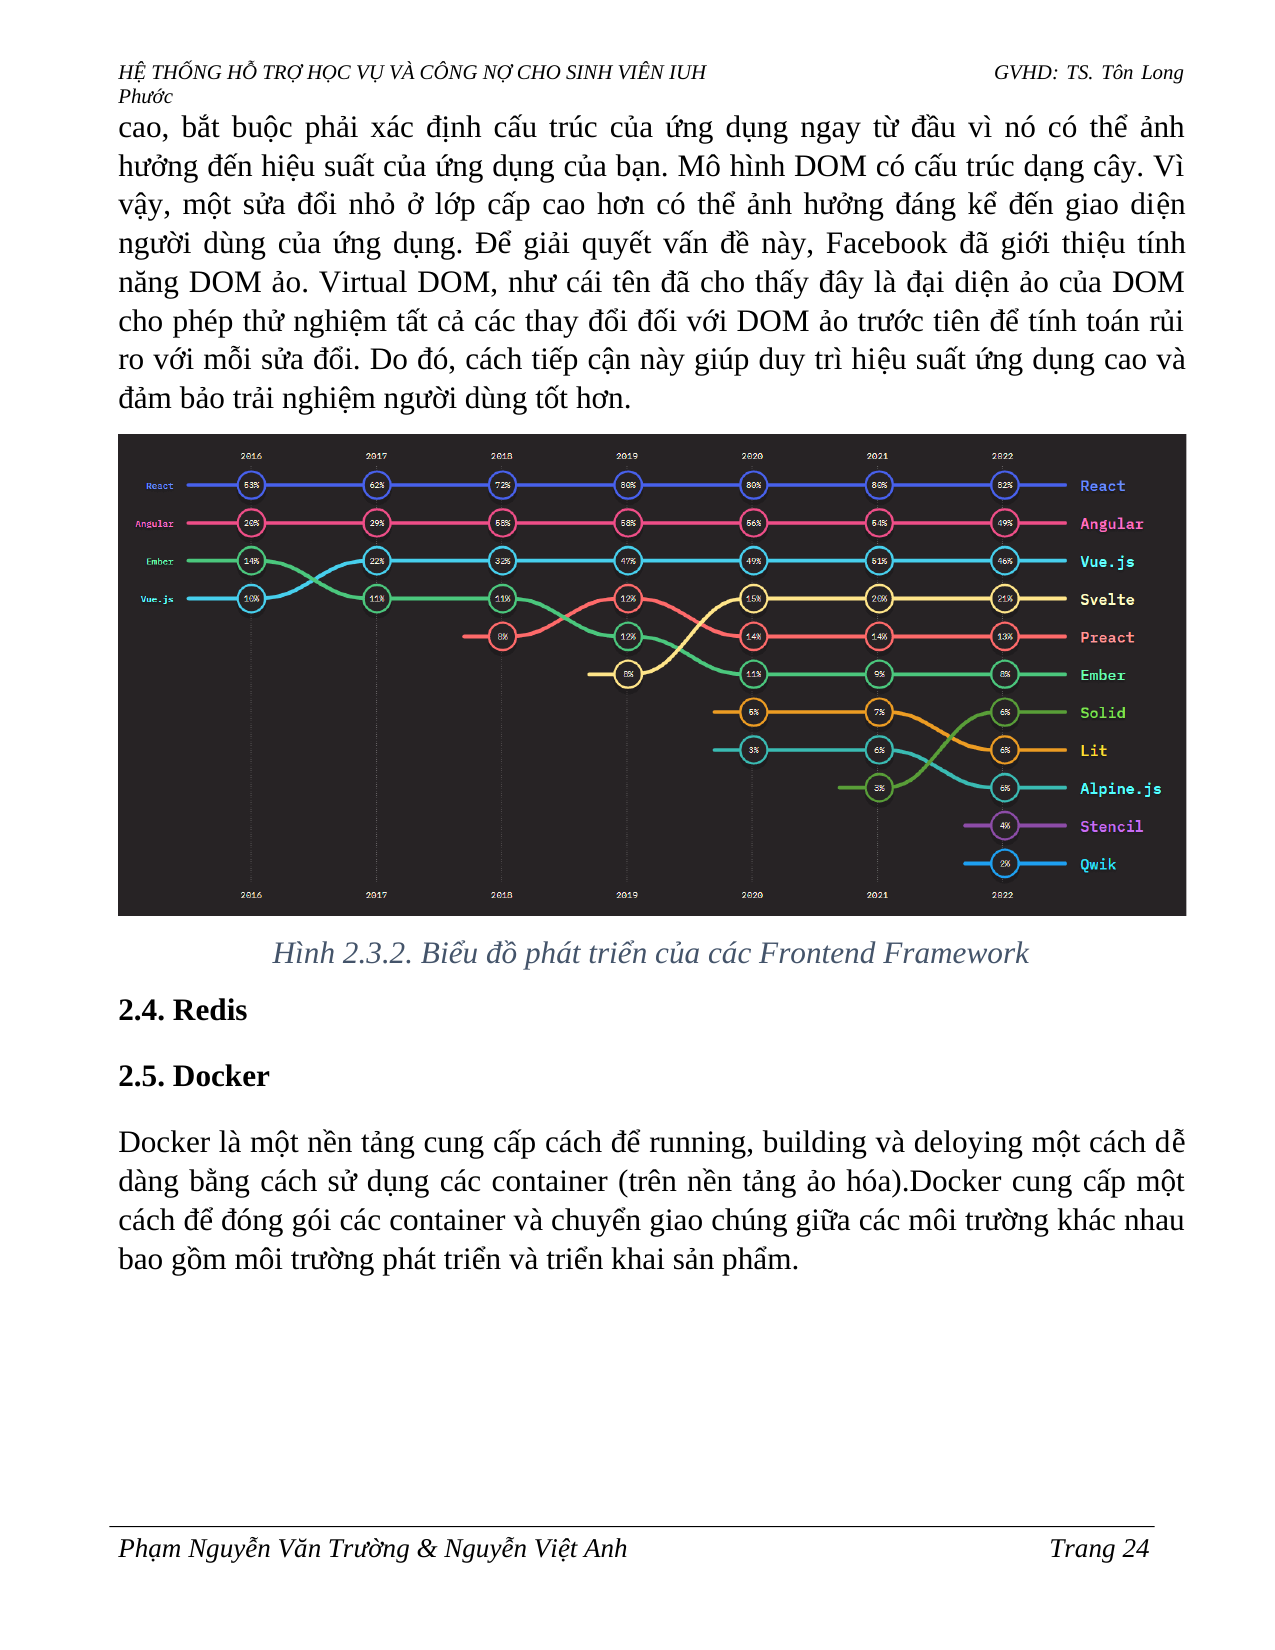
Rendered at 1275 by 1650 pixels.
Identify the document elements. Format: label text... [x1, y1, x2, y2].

text Hình 2.3.2. Biểu đồ phát triển của các Frontend Framework [118, 934, 1186, 970]
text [118, 108, 1186, 415]
subtitle 2.5. Docker [118, 1057, 1186, 1093]
subtitle 2.4. Redis [118, 991, 1186, 1027]
text Docker là một nền tảng cung cấp cách để running, building và deloying một cách dễ dàng bằng cách sử dụng các container (trên nền tảng ảo hóa).Docker cung cấp một cách để đóng gói các container và chuyển giao chúng giữa các môi trường khác nhau bao gồm môi trường phát triển và triển khai sản phẩm. [118, 1124, 1186, 1276]
picture [118, 434, 1187, 916]
